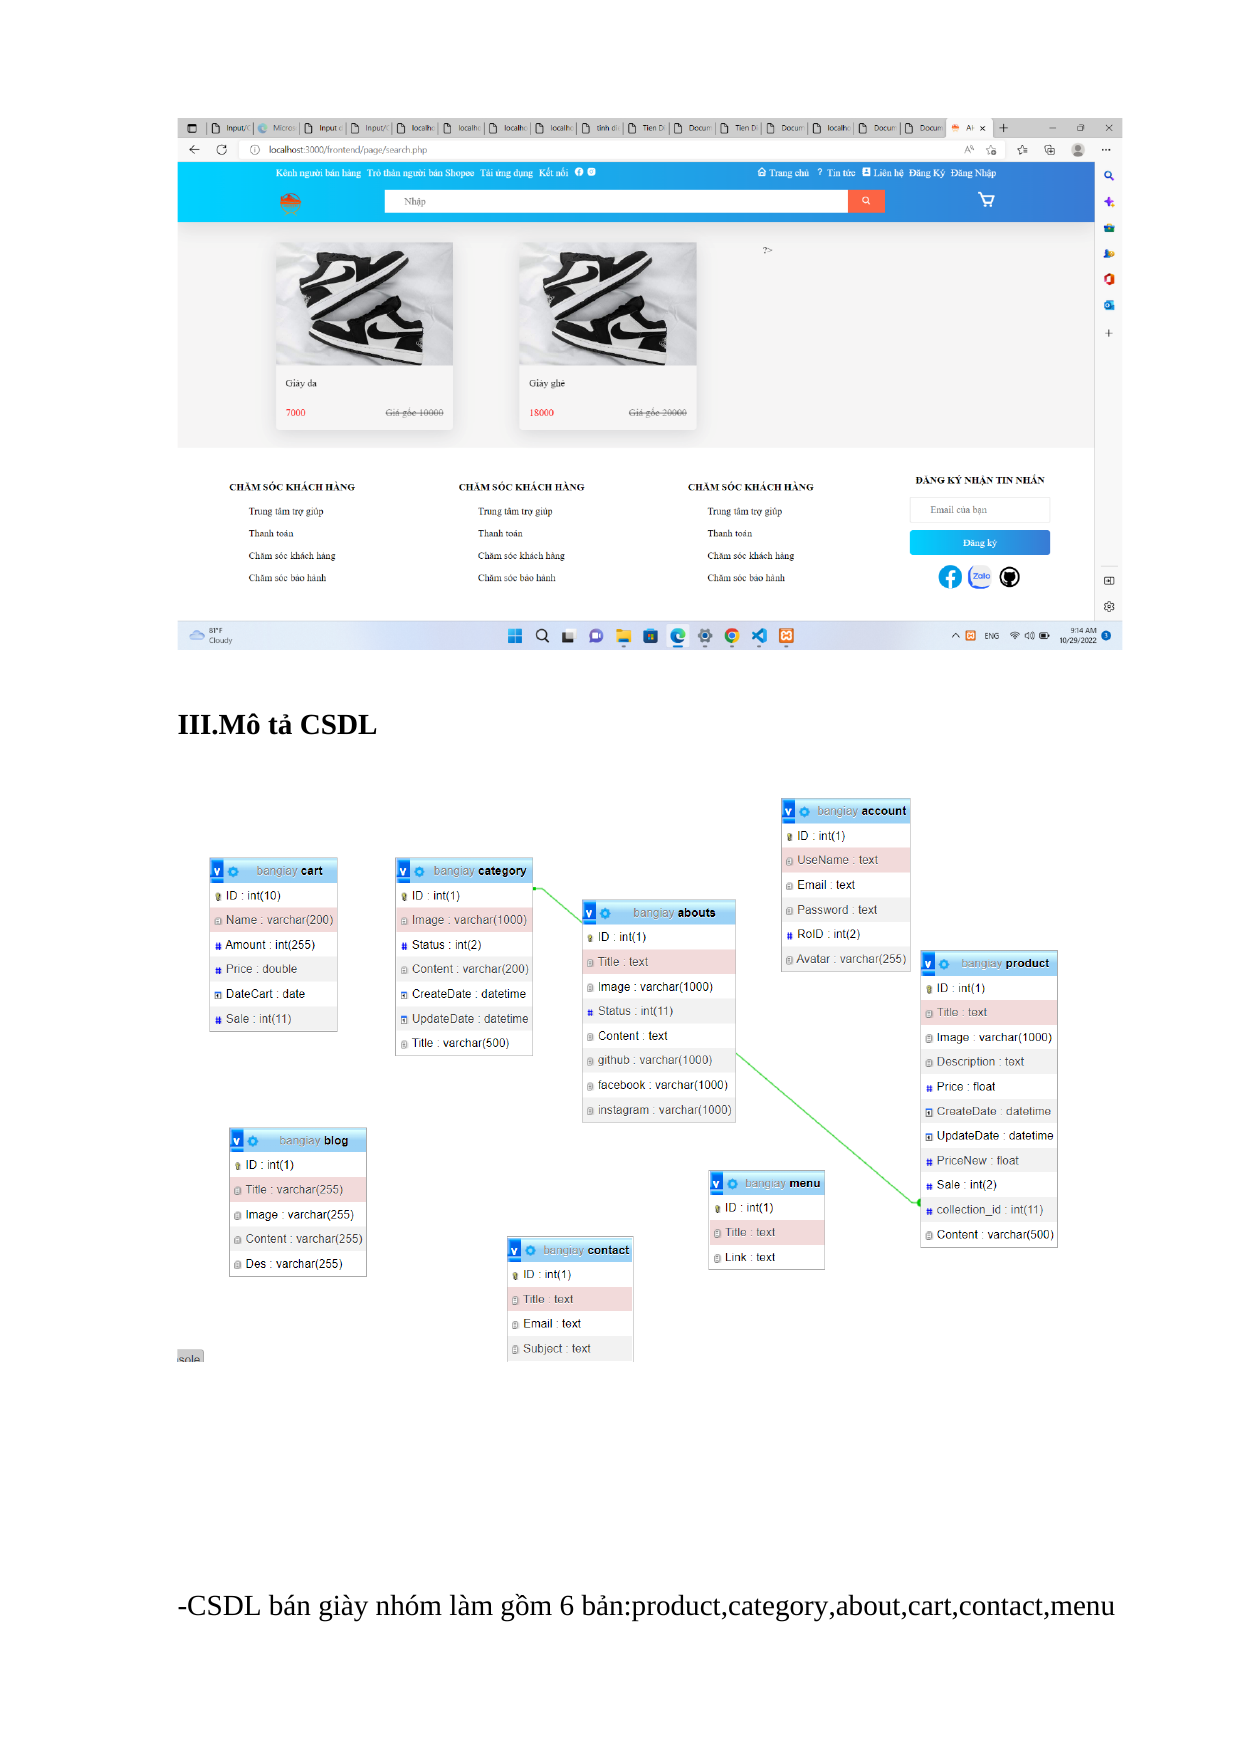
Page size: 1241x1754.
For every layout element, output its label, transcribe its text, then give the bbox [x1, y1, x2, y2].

text -CSDL bán giày nhóm làm gồm 6 bản:product,category,about,cart,contact,menu [177, 1588, 1122, 1622]
picture [177, 791, 1123, 1362]
picture [177, 118, 1123, 650]
subtitle III.Mô tả CSDL [177, 707, 1122, 741]
